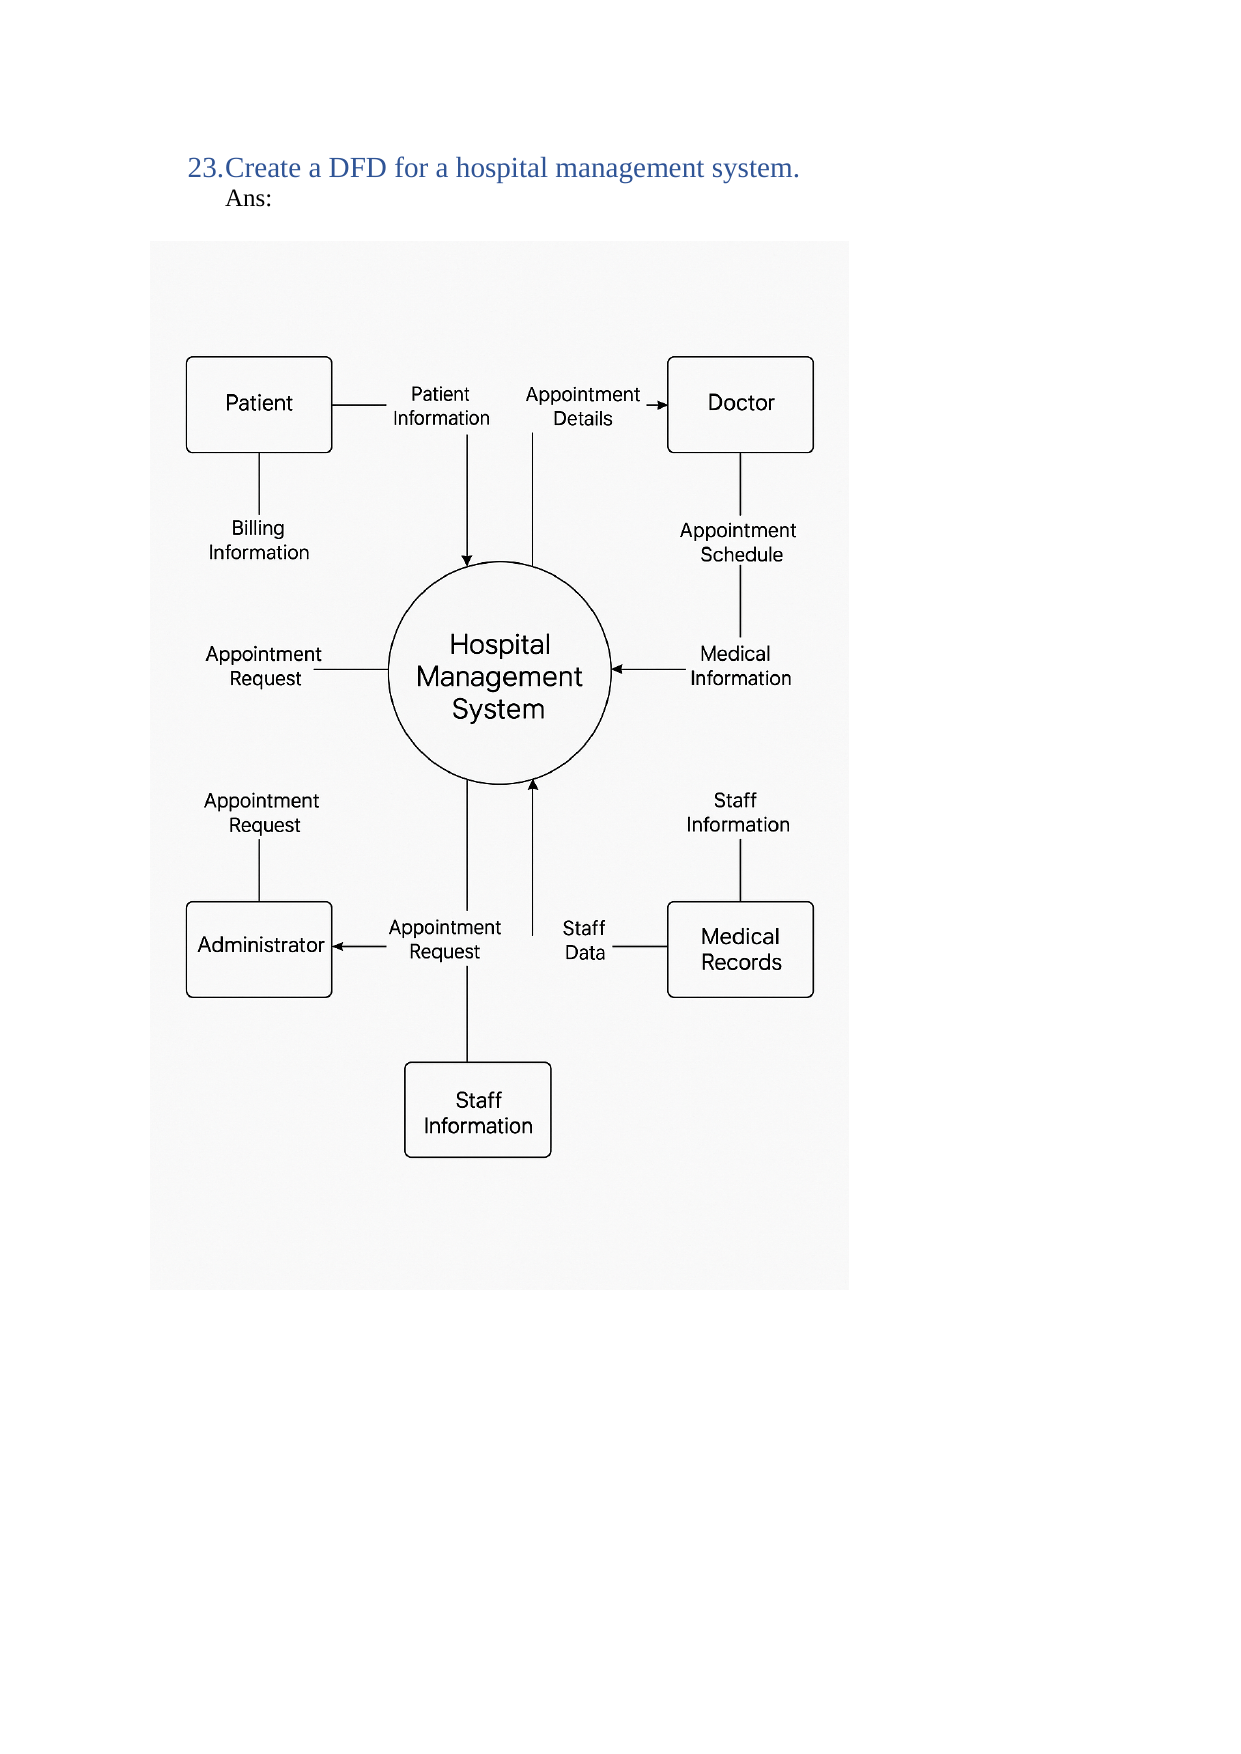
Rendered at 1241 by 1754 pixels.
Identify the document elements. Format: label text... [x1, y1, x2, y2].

picture [150, 241, 849, 1290]
list Create a DFD for a hospital management system. [187, 150, 1090, 183]
list Ans: [225, 183, 1090, 212]
